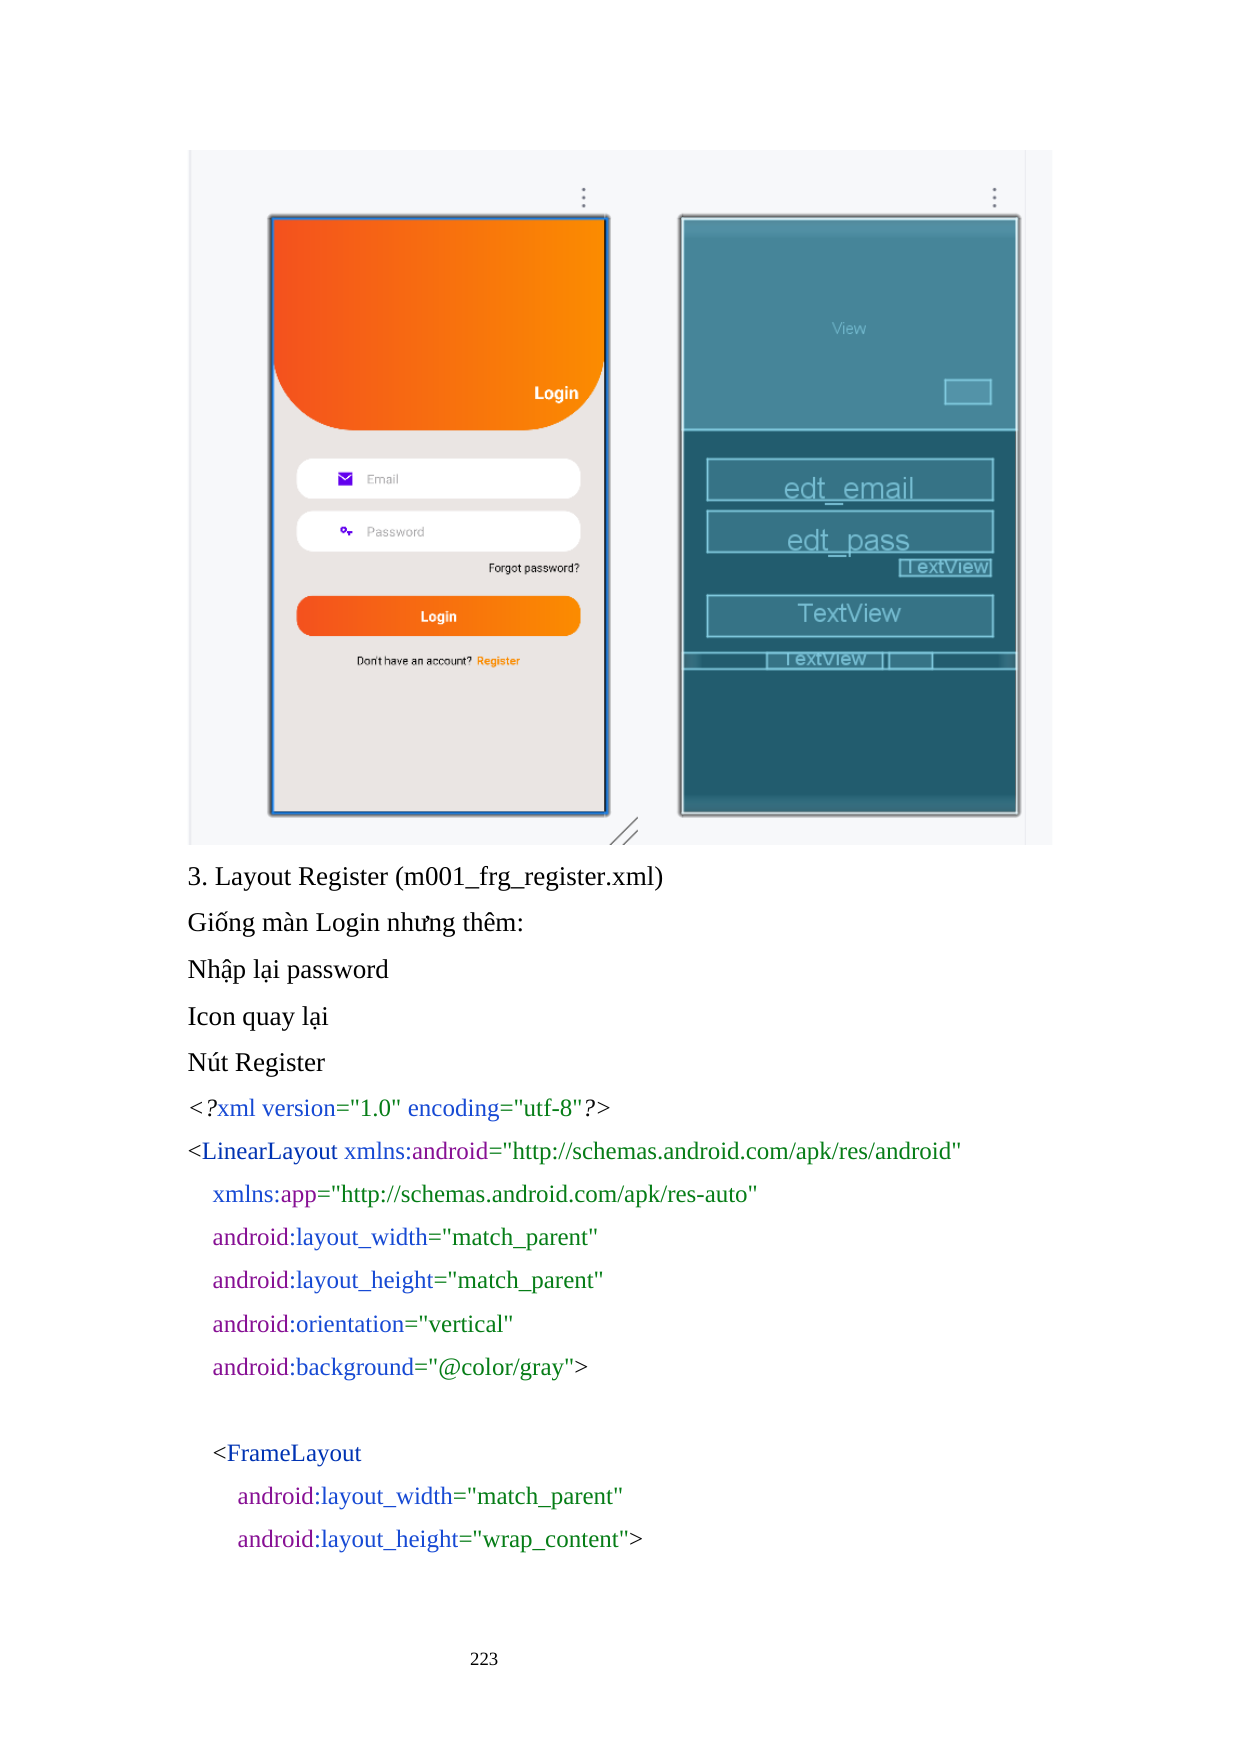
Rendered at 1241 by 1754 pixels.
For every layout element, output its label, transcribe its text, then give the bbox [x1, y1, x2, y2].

picture [187, 150, 1053, 845]
text Giống màn Login nhưng thêm: [187, 906, 1053, 938]
text Nhập lại password [187, 953, 1053, 984]
text 3. Layout Register (m001_frg_register.xml) [187, 860, 1053, 891]
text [187, 1093, 1053, 1596]
text Icon quay lại [187, 1000, 1053, 1031]
text Nút Register [187, 1046, 1053, 1078]
